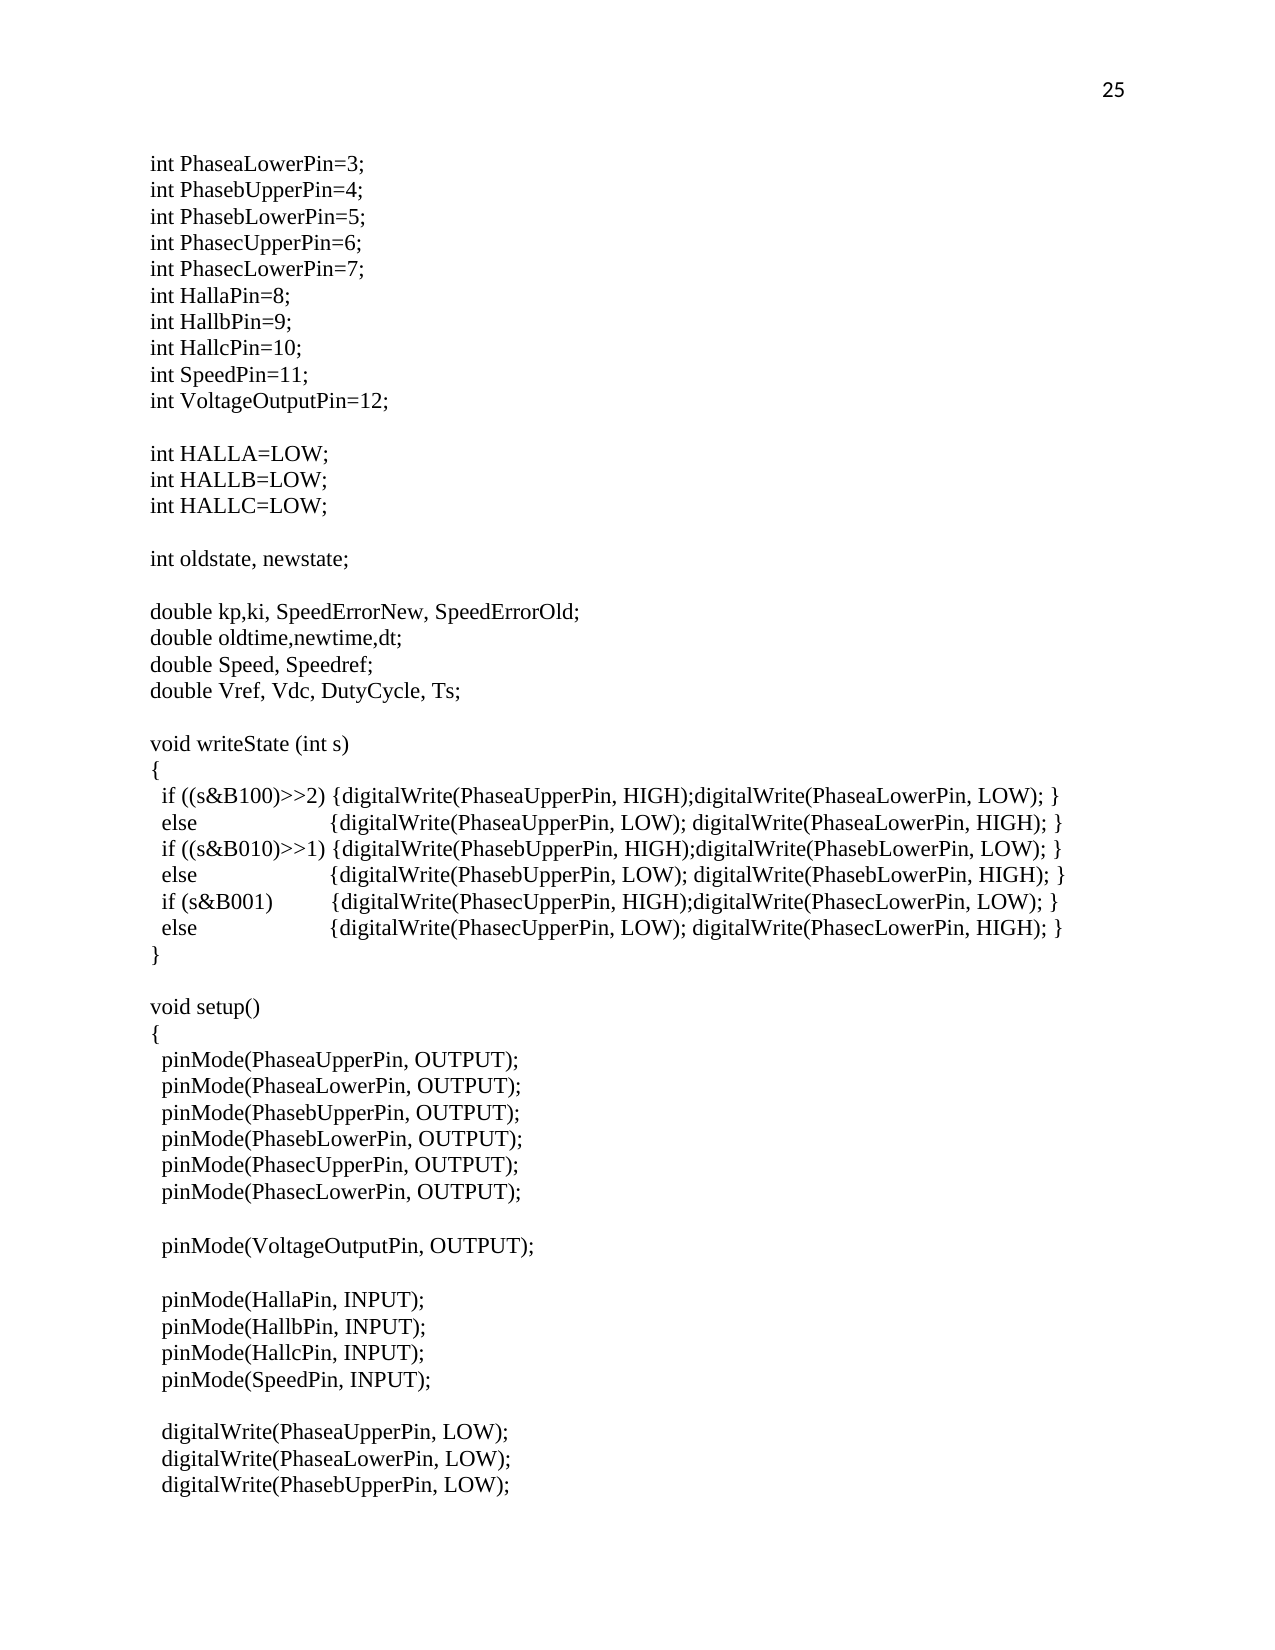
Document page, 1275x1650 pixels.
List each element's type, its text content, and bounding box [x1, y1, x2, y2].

text if ((s&B100)>>2) {digitalWrite(PhaseaUpperPin, HIGH);digitalWrite(PhaseaLowerPin, LOW); } [150, 782, 1125, 809]
text pinMode(HallbPin, INPUT); [150, 1313, 1125, 1339]
text int HallbPin=9; [150, 308, 1125, 334]
text pinMode(VoltageOutputPin, OUTPUT); [150, 1232, 1125, 1258]
text if (s&B001) {digitalWrite(PhasecUpperPin, HIGH);digitalWrite(PhasecLowerPin, LOW); } [150, 888, 1125, 914]
text else {digitalWrite(PhasebUpperPin, LOW); digitalWrite(PhasebLowerPin, HIGH); } [150, 862, 1125, 888]
text pinMode(HallcPin, INPUT); [150, 1339, 1125, 1366]
text else {digitalWrite(PhaseaUpperPin, LOW); digitalWrite(PhaseaLowerPin, HIGH); } [150, 809, 1125, 835]
text int VoltageOutputPin=12; [150, 387, 1125, 413]
text if ((s&B010)>>1) {digitalWrite(PhasebUpperPin, HIGH);digitalWrite(PhasebLowerPin, LOW); } [150, 835, 1125, 862]
text int PhaseaLowerPin=3; [150, 150, 1125, 176]
text int HALLB=LOW; [150, 466, 1125, 493]
text pinMode(HallaPin, INPUT); [150, 1287, 1125, 1313]
text pinMode(PhasecUpperPin, OUTPUT); [150, 1151, 1125, 1178]
text double kp,ki, SpeedErrorNew, SpeedErrorOld; [150, 598, 1125, 624]
text { [150, 1020, 1125, 1046]
text double Speed, Speedref; [150, 651, 1125, 677]
text int SpeedPin=11; [150, 361, 1125, 387]
text double Vref, Vdc, DutyCycle, Ts; [150, 677, 1125, 703]
text { [150, 756, 1125, 782]
text pinMode(PhasebLowerPin, OUTPUT); [150, 1125, 1125, 1151]
text int PhasebLowerPin=5; [150, 203, 1125, 229]
text int HALLA=LOW; [150, 440, 1125, 466]
text int HallaPin=8; [150, 282, 1125, 308]
text digitalWrite(PhaseaLowerPin, LOW); [150, 1445, 1125, 1471]
text else {digitalWrite(PhasecUpperPin, LOW); digitalWrite(PhasecLowerPin, HIGH); } [150, 914, 1125, 941]
text digitalWrite(PhasebUpperPin, LOW); [150, 1471, 1125, 1497]
text pinMode(PhaseaUpperPin, OUTPUT); [150, 1046, 1125, 1072]
text pinMode(PhasebUpperPin, OUTPUT); [150, 1099, 1125, 1125]
text } [150, 941, 1125, 967]
text int oldstate, newstate; [150, 545, 1125, 572]
text void setup() [150, 993, 1125, 1020]
text int HallcPin=10; [150, 334, 1125, 361]
text int HALLC=LOW; [150, 493, 1125, 519]
text int PhasecUpperPin=6; [150, 229, 1125, 255]
text void writeState (int s) [150, 730, 1125, 756]
text pinMode(SpeedPin, INPUT); [150, 1366, 1125, 1392]
text pinMode(PhasecLowerPin, OUTPUT); [150, 1178, 1125, 1204]
text int PhasecLowerPin=7; [150, 255, 1125, 282]
text double oldtime,newtime,dt; [150, 624, 1125, 651]
text digitalWrite(PhaseaUpperPin, LOW); [150, 1418, 1125, 1445]
text int PhasebUpperPin=4; [150, 176, 1125, 203]
text pinMode(PhaseaLowerPin, OUTPUT); [150, 1072, 1125, 1099]
